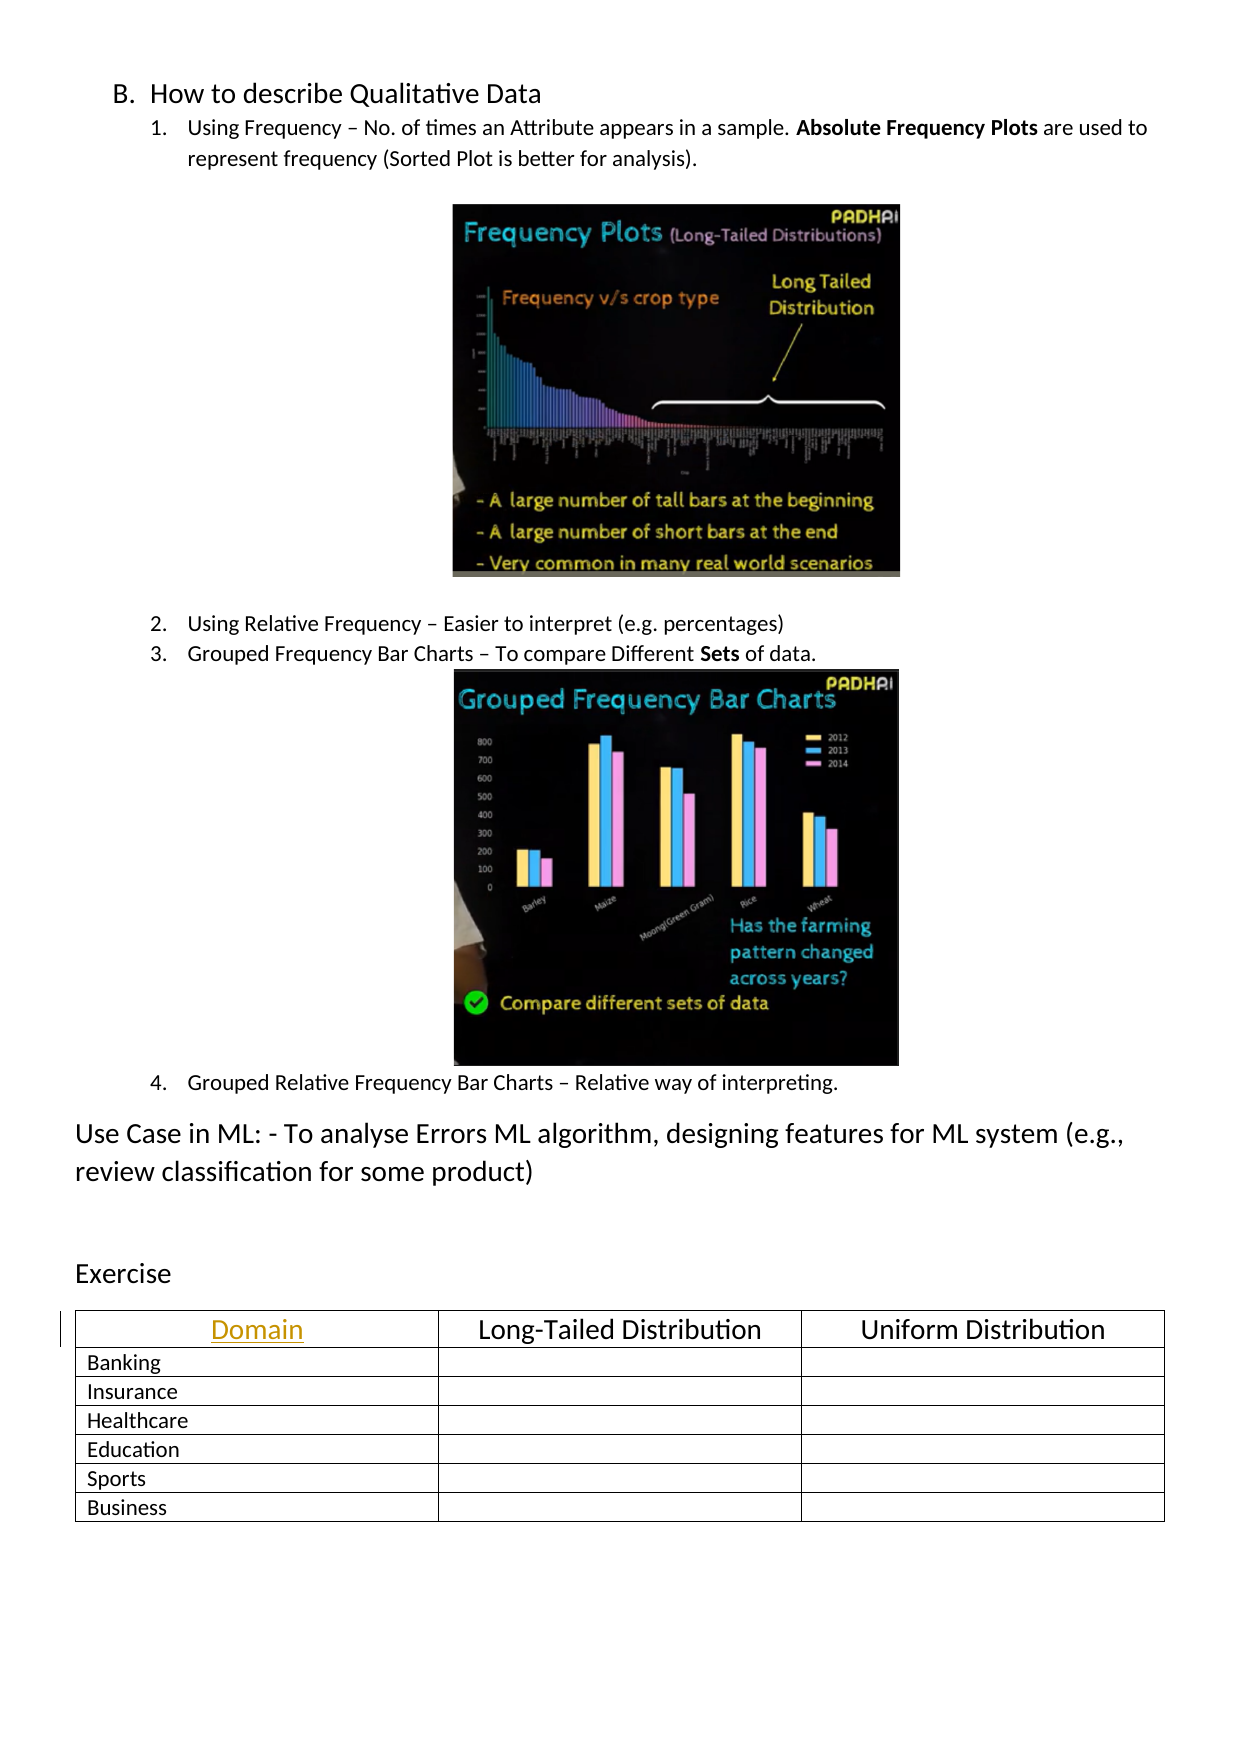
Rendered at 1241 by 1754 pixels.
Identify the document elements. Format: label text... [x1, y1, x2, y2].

table_cell [439, 1435, 801, 1463]
picture [453, 669, 899, 1066]
list Using Frequency – No. of times an Attribute appears in a sample. Absolute Frequency Plots are used to represent frequency (Sorted Plot is better for analysis). [150, 113, 1165, 172]
table_cell Education [76, 1435, 438, 1463]
text Use Case in ML: - To analyse Errors ML algorithm, designing features for ML system (e.g., review classification for some product) [75, 1115, 1165, 1189]
table_cell [802, 1348, 1164, 1376]
table_cell [439, 1348, 801, 1376]
table_header [76, 1311, 438, 1347]
table_cell [439, 1377, 801, 1405]
table_cell [802, 1464, 1164, 1492]
table_cell [802, 1435, 1164, 1463]
table_cell [802, 1493, 1164, 1521]
table_cell Healthcare [76, 1406, 438, 1434]
table_header Uniform Distribution [802, 1311, 1164, 1347]
table_cell [439, 1464, 801, 1492]
picture [452, 204, 901, 577]
table_header Long-Tailed Distribution [439, 1311, 801, 1347]
table_cell [439, 1493, 801, 1521]
list Grouped Frequency Bar Charts – To compare Different Sets of data. [150, 639, 1165, 667]
table_cell Banking [76, 1348, 438, 1376]
table_cell Insurance [76, 1377, 438, 1405]
table_cell Sports [76, 1464, 438, 1492]
list How to describe Qualitative Data [112, 75, 1165, 111]
table_cell [439, 1406, 801, 1434]
list Using Relative Frequency – Easier to interpret (e.g. percentages) [150, 609, 1165, 637]
table_cell Business [76, 1493, 438, 1521]
table_cell [802, 1377, 1164, 1405]
table_cell [802, 1406, 1164, 1434]
text Exercise [75, 1255, 1165, 1291]
list Grouped Relative Frequency Bar Charts – Relative way of interpreting. [150, 1068, 1165, 1096]
